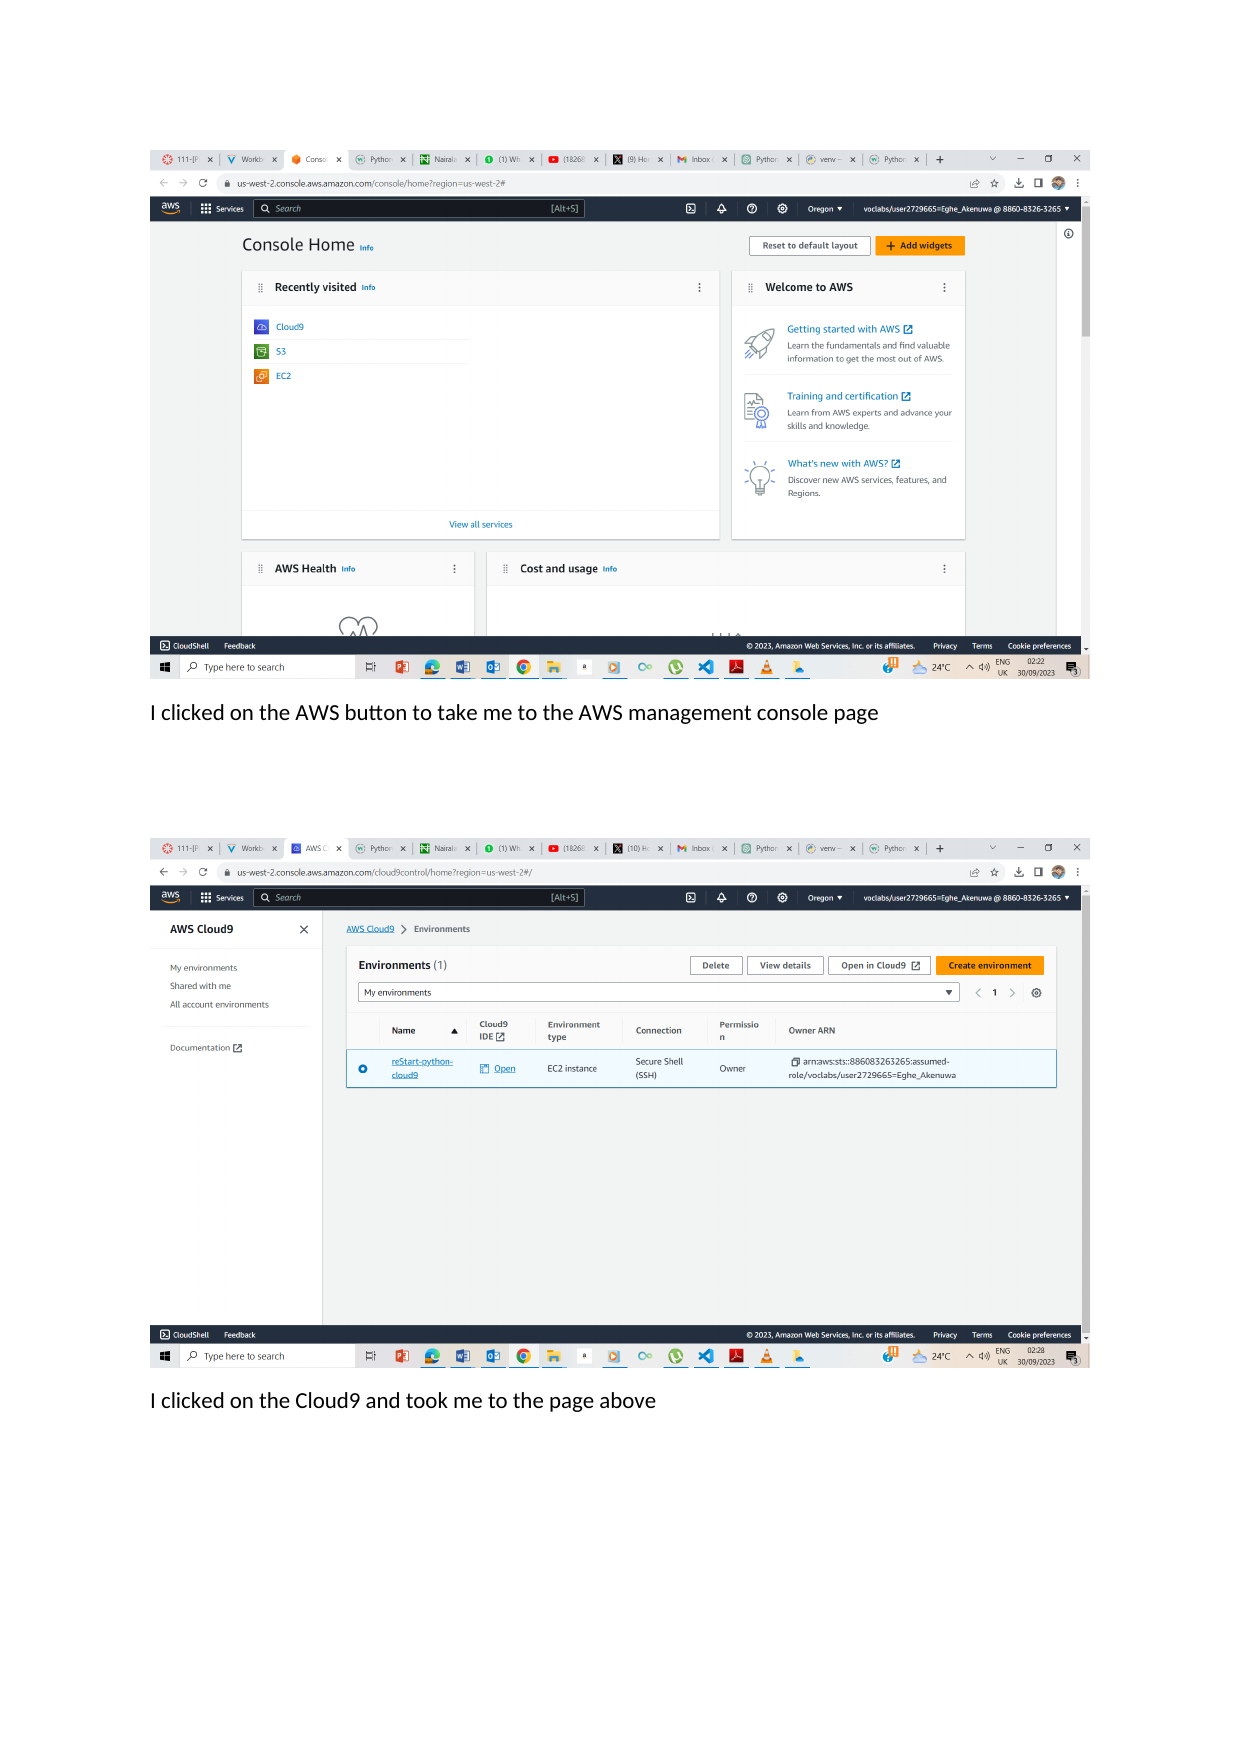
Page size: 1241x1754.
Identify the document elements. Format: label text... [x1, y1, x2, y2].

picture [150, 838, 1091, 1368]
text I clicked on the Cloud9 and took me to the page above [150, 1386, 1090, 1414]
text I clicked on the AWS button to take me to the AWS management console page [150, 698, 1090, 726]
picture [150, 150, 1091, 679]
